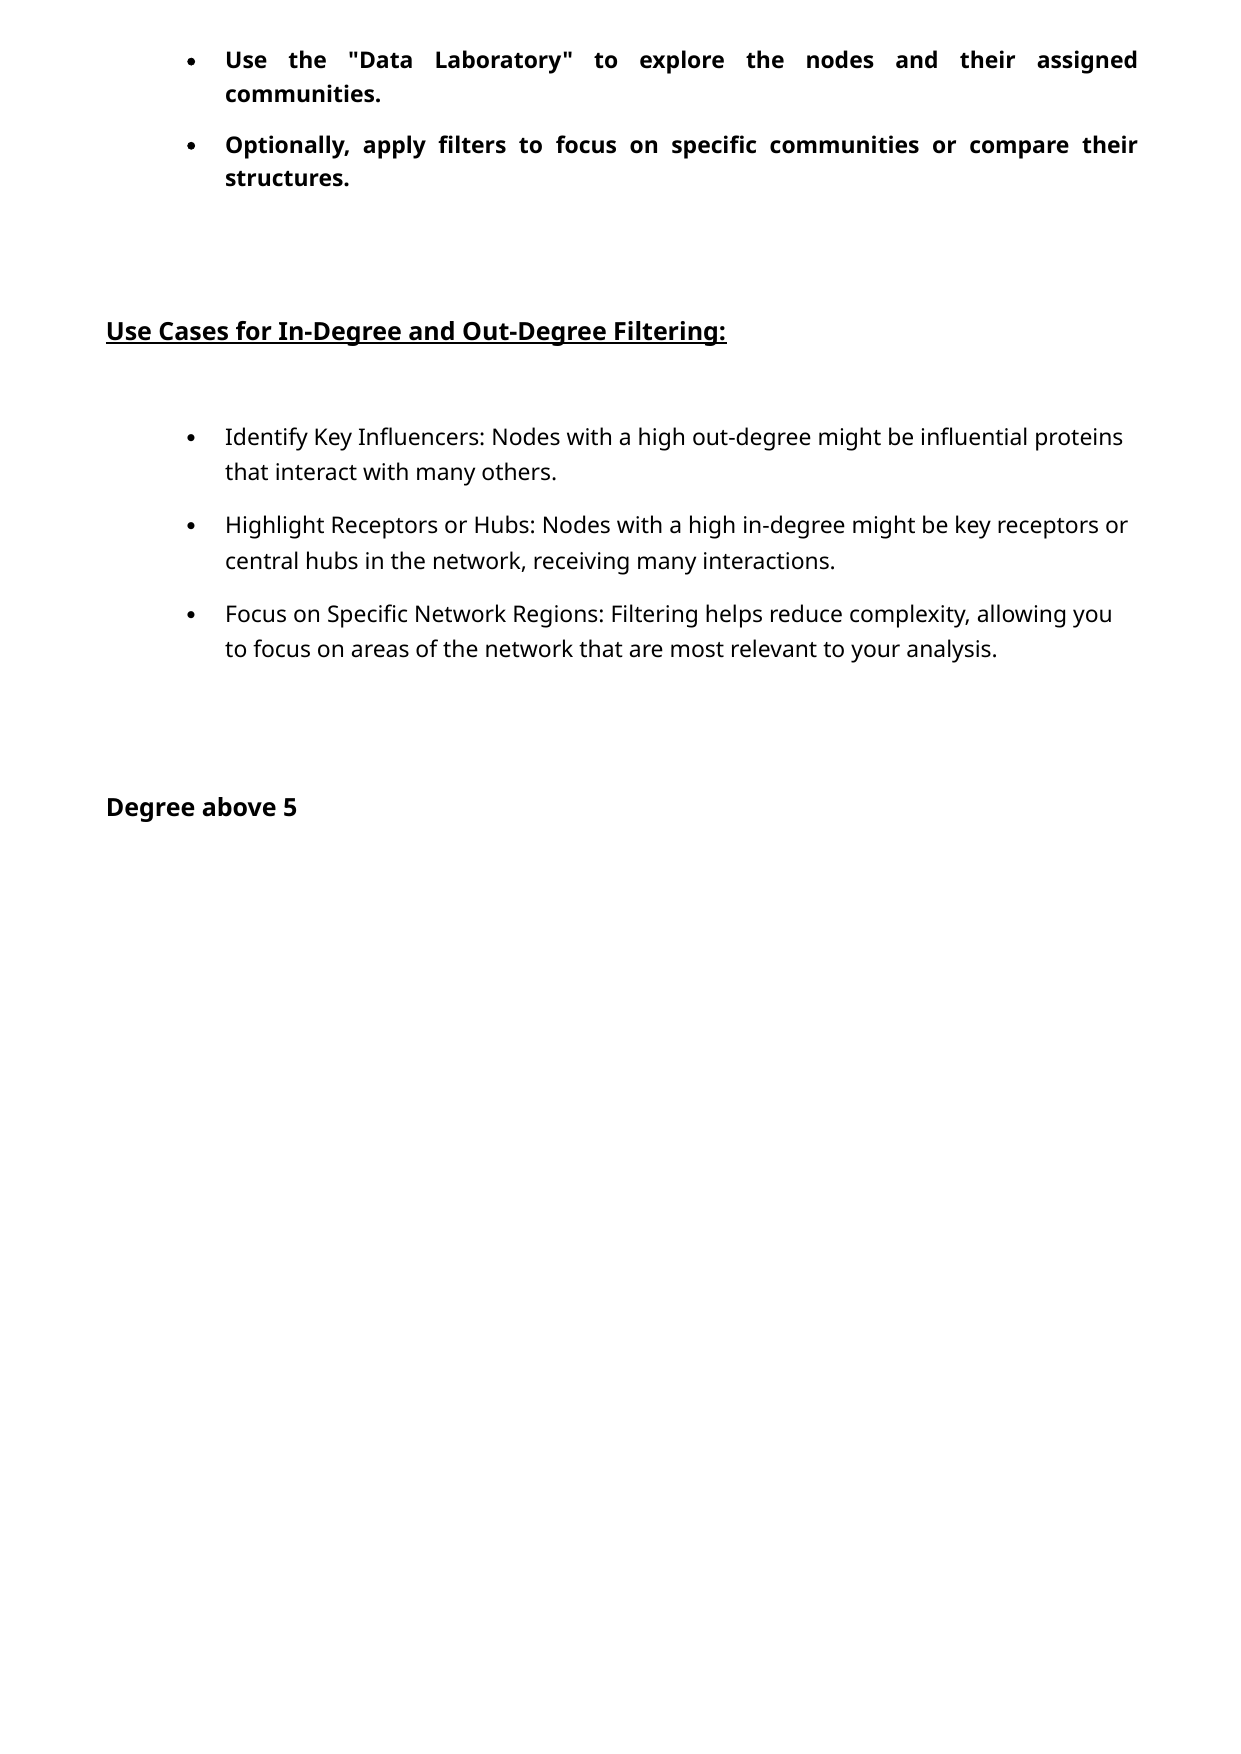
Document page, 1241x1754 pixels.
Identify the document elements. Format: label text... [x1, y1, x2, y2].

list Use the "Data Laboratory" to explore the nodes and their assigned communities. [187, 44, 1139, 109]
list Optionally, apply filters to focus on specific communities or compare their structures. [187, 128, 1139, 193]
list Focus on Specific Network Regions: Filtering helps reduce complexity, allowing you to focus on areas of the network that are most relevant to your analysis. [187, 597, 1139, 665]
text Degree above 5 [106, 790, 1139, 824]
text Use Cases for In-Degree and Out-Degree Filtering: [106, 313, 1139, 348]
list Highlight Receptors or Hubs: Nodes with a high in-degree might be key receptors or central hubs in the network, receiving many interactions. [187, 509, 1139, 576]
list Identify Key Influencers: Nodes with a high out-degree might be influential proteins that interact with many others. [187, 420, 1139, 488]
